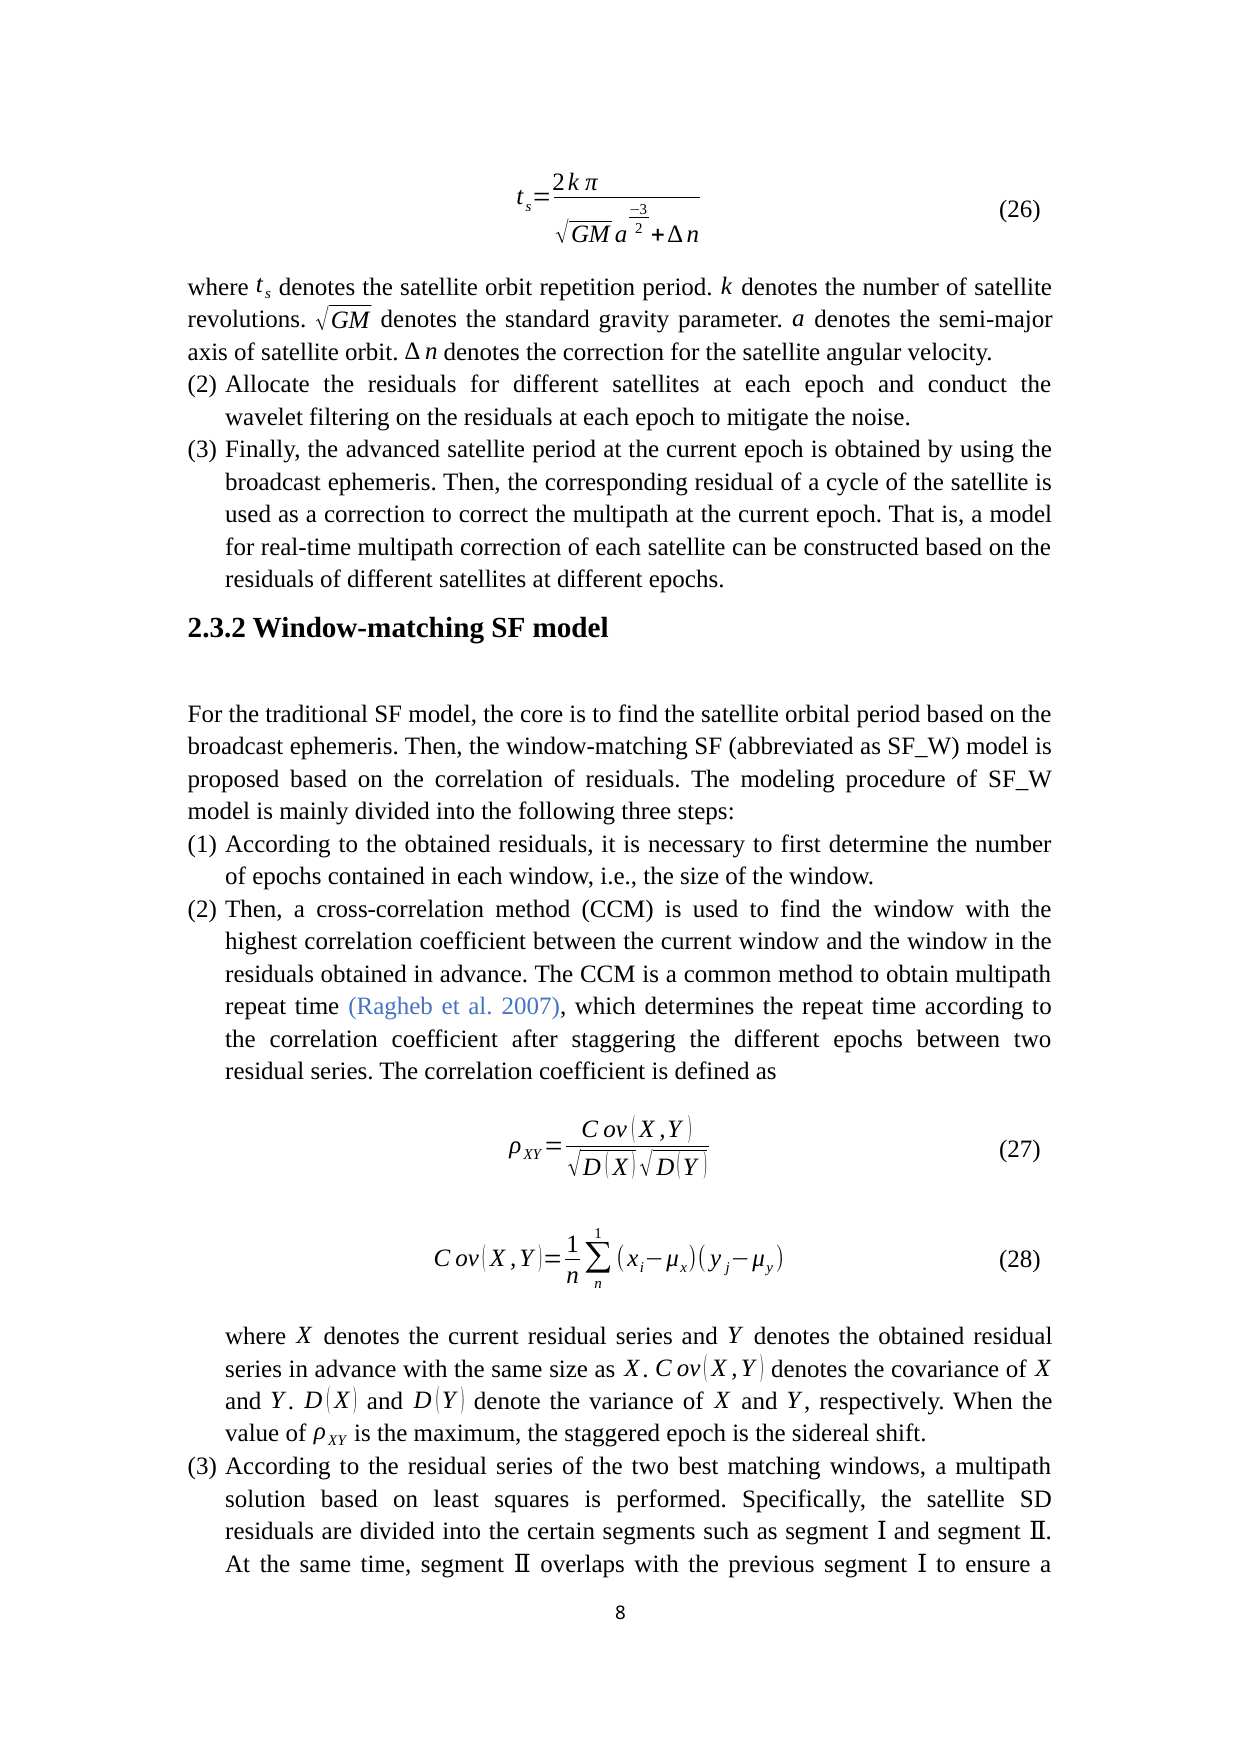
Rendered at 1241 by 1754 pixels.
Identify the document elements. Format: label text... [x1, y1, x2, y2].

text For the traditional SF model, the core is to find the satellite orbital period based on the broadcast ephemeris. Then, the window-matching SF (abbreviated as SF_W) model is proposed based on the correlation of residuals. The modeling procedure of SF_W model is mainly divided into the following three steps: [187, 697, 1053, 827]
text (26) [187, 160, 1053, 257]
list where denotes the current residual series and denotes the obtained residual series in advance with the same size as . denotes the covariance of and . and denote the variance of and , respectively. When the value of is the maximum, the staggered epoch is the sidereal shift. [225, 1319, 1053, 1449]
list According to the obtained residuals, it is necessary to first determine the number of epochs contained in each window, i.e., the size of the window. [187, 827, 1053, 892]
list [187, 1449, 1053, 1579]
text (28) [187, 1209, 1053, 1307]
text (27) [187, 1099, 1053, 1197]
list Then, a cross-correlation method (CCM) is used to find the window with the highest correlation coefficient between the current window and the window in the residuals obtained in advance. The CCM is a common method to obtain multipath repeat time (Ragheb et al. 2007), which determines the repeat time according to the correlation coefficient after staggering the different epochs between two residual series. The correlation coefficient is defined as [187, 892, 1053, 1087]
list Allocate the residuals for different satellites at each epoch and conduct the wavelet filtering on the residuals at each epoch to mitigate the noise. [187, 367, 1053, 432]
subtitle 2.3.2 Window-matching SF model [187, 595, 1053, 660]
text where denotes the satellite orbit repetition period. denotes the number of satellite revolutions. denotes the standard gravity parameter. denotes the semi-major axis of satellite orbit. denotes the correction for the satellite angular velocity. [187, 270, 1053, 367]
list Finally, the advanced satellite period at the current epoch is obtained by using the broadcast ephemeris. Then, the corresponding residual of a cycle of the satellite is used as a correction to correct the multipath at the current epoch. That is, a model for real-time multipath correction of each satellite can be constructed based on the residuals of different satellites at different epochs. [187, 432, 1053, 595]
